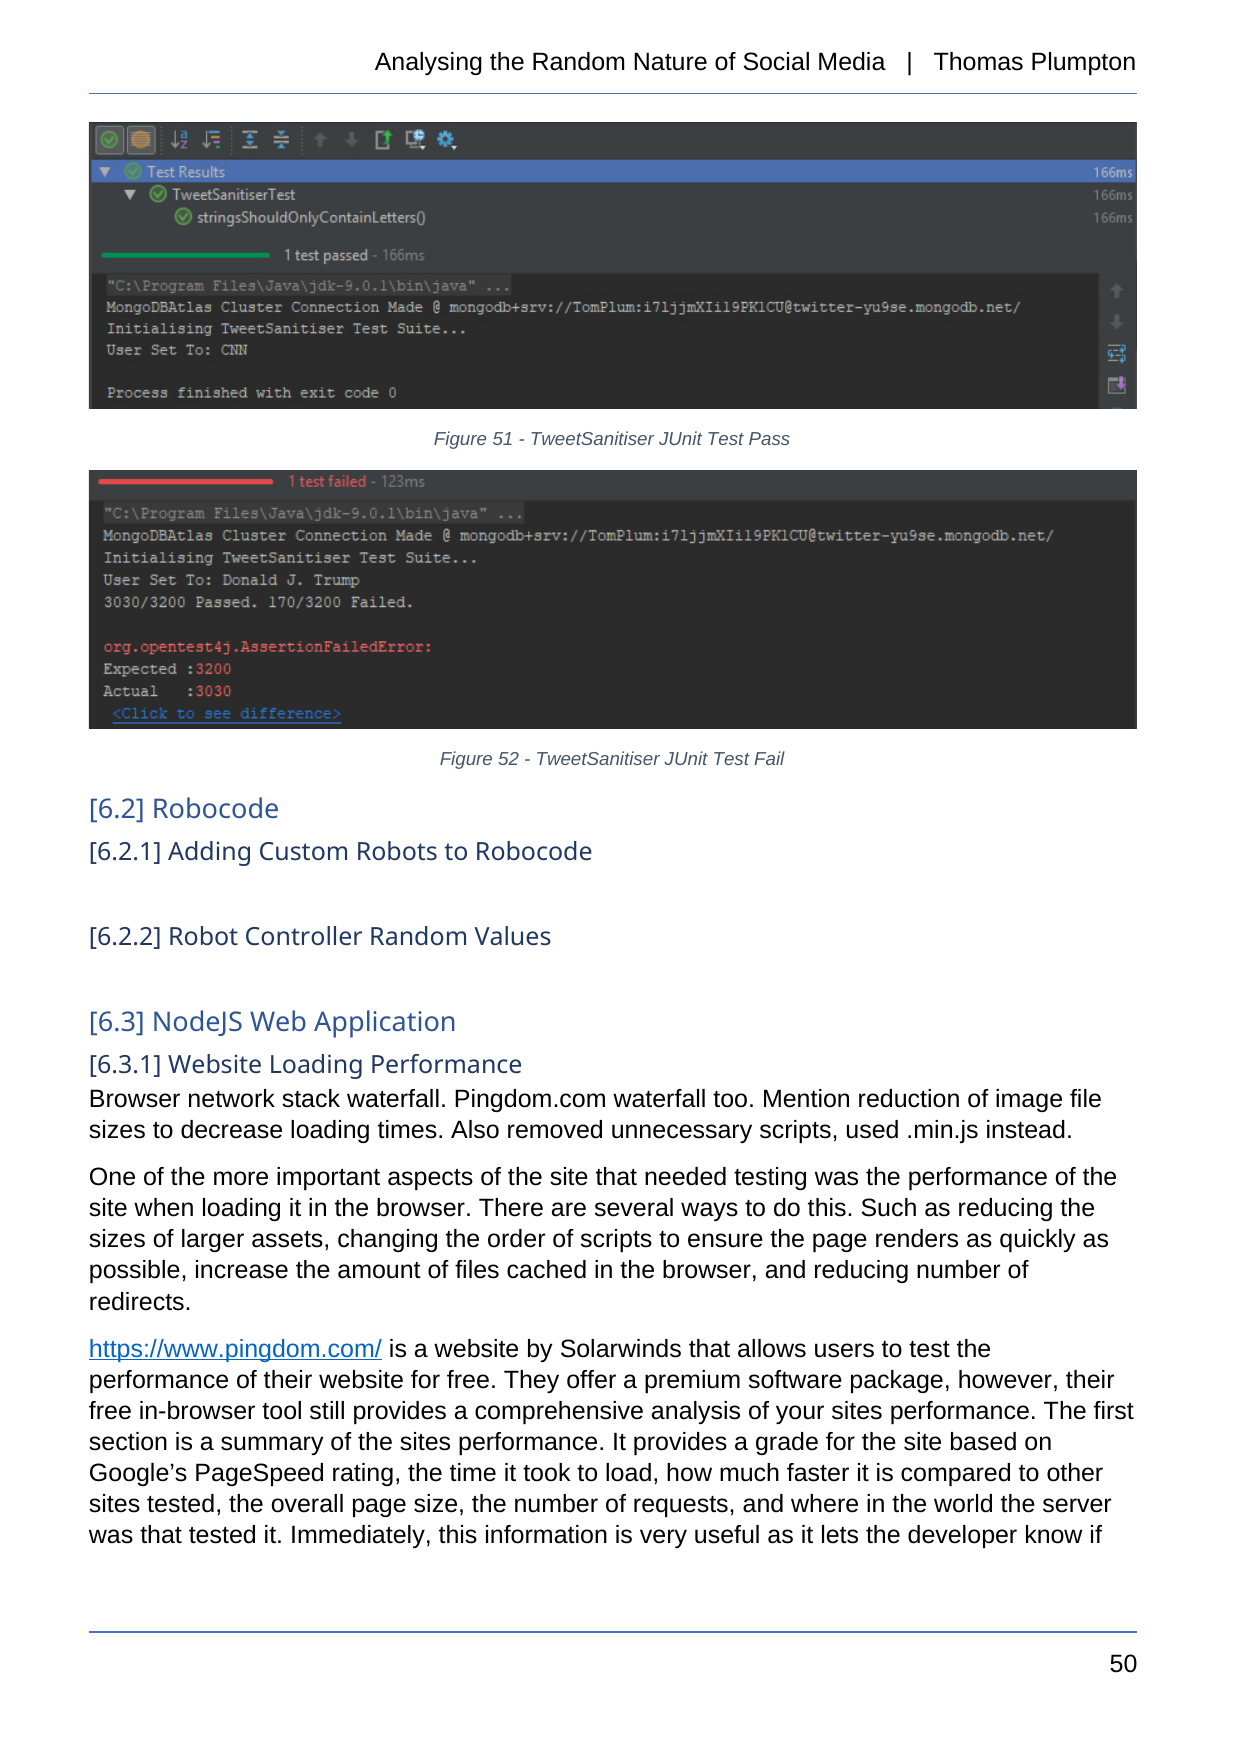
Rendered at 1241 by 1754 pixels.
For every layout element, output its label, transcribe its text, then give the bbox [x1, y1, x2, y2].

picture [88, 470, 1137, 729]
subtitle [6.2.1] Adding Custom Robots to Robocode [89, 834, 1137, 868]
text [89, 1334, 1137, 1549]
picture [88, 122, 1137, 409]
subtitle [6.3] NodeJS Web Application [89, 1003, 1137, 1040]
text One of the more important aspects of the site that needed testing was the performance of the site when loading it in the browser. There are several ways to do this. Such as reducing the sizes of larger assets, changing the order of scripts to ensure the page renders as quickly as possible, increase the amount of files cached in the browser, and reducing number of redirects. [89, 1162, 1137, 1315]
subtitle [6.3.1] Website Loading Performance [89, 1047, 1137, 1081]
subtitle [6.2] Robocode [89, 790, 1137, 827]
text Browser network stack waterfall. Pingdom.com waterfall too. Mention reduction of image file sizes to decrease loading times. Also removed unnecessary scripts, used .min.js instead. [89, 1083, 1137, 1143]
subtitle [6.2.2] Robot Controller Random Values [89, 918, 1137, 952]
